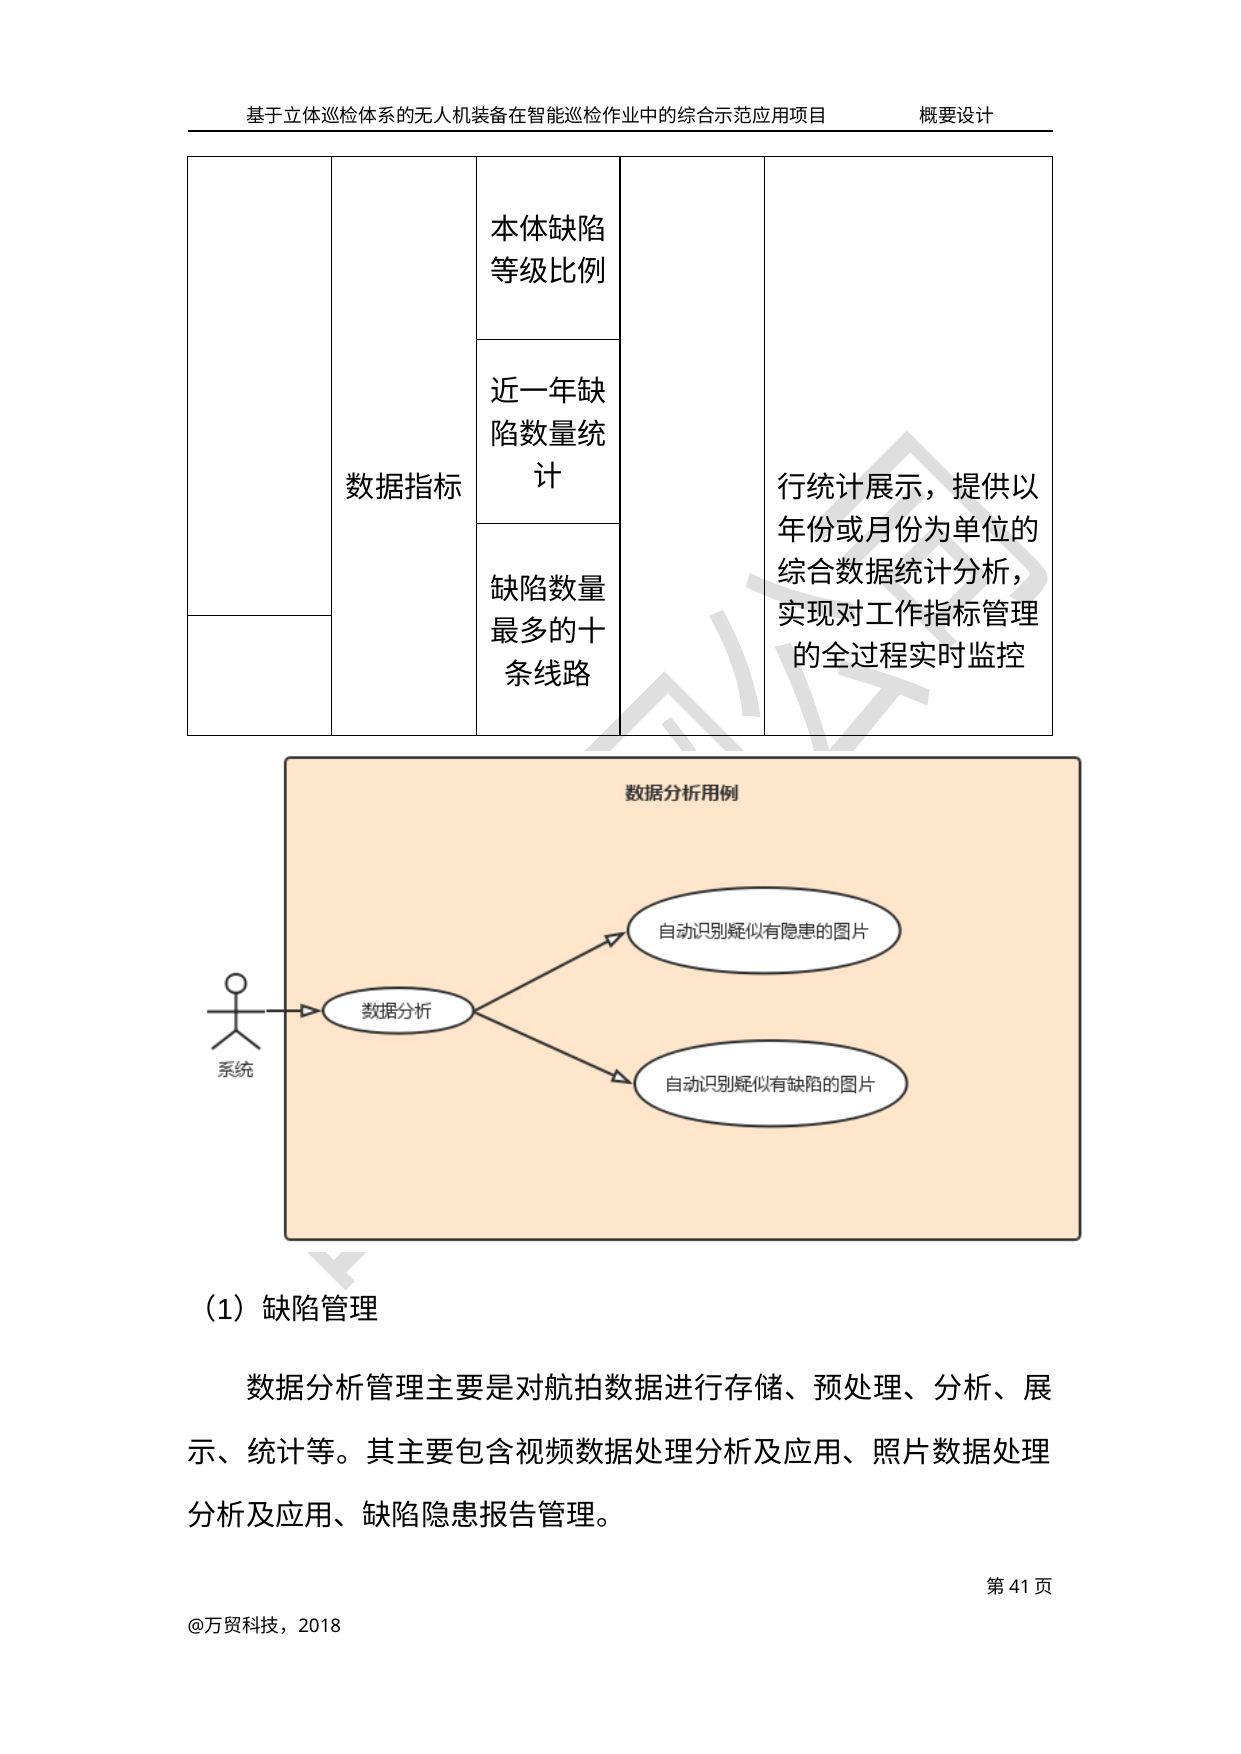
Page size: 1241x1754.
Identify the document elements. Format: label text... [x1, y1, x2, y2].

picture [187, 751, 1091, 1252]
text （1）缺陷管理 [187, 1285, 1053, 1328]
text 数据分析管理主要是对航拍数据进行存储、预处理、分析、展示、统计等。其主要包含视频数据处理分析及应用、照片数据处理分析及应用、缺陷隐患报告管理。 [187, 1365, 1053, 1534]
table_cell 近一年缺陷数量统计 [477, 340, 619, 523]
table_cell 本体缺陷等级比例 [477, 157, 619, 339]
table_cell [188, 616, 331, 734]
table_cell 缺陷数量最多的十条线路 [477, 524, 619, 734]
